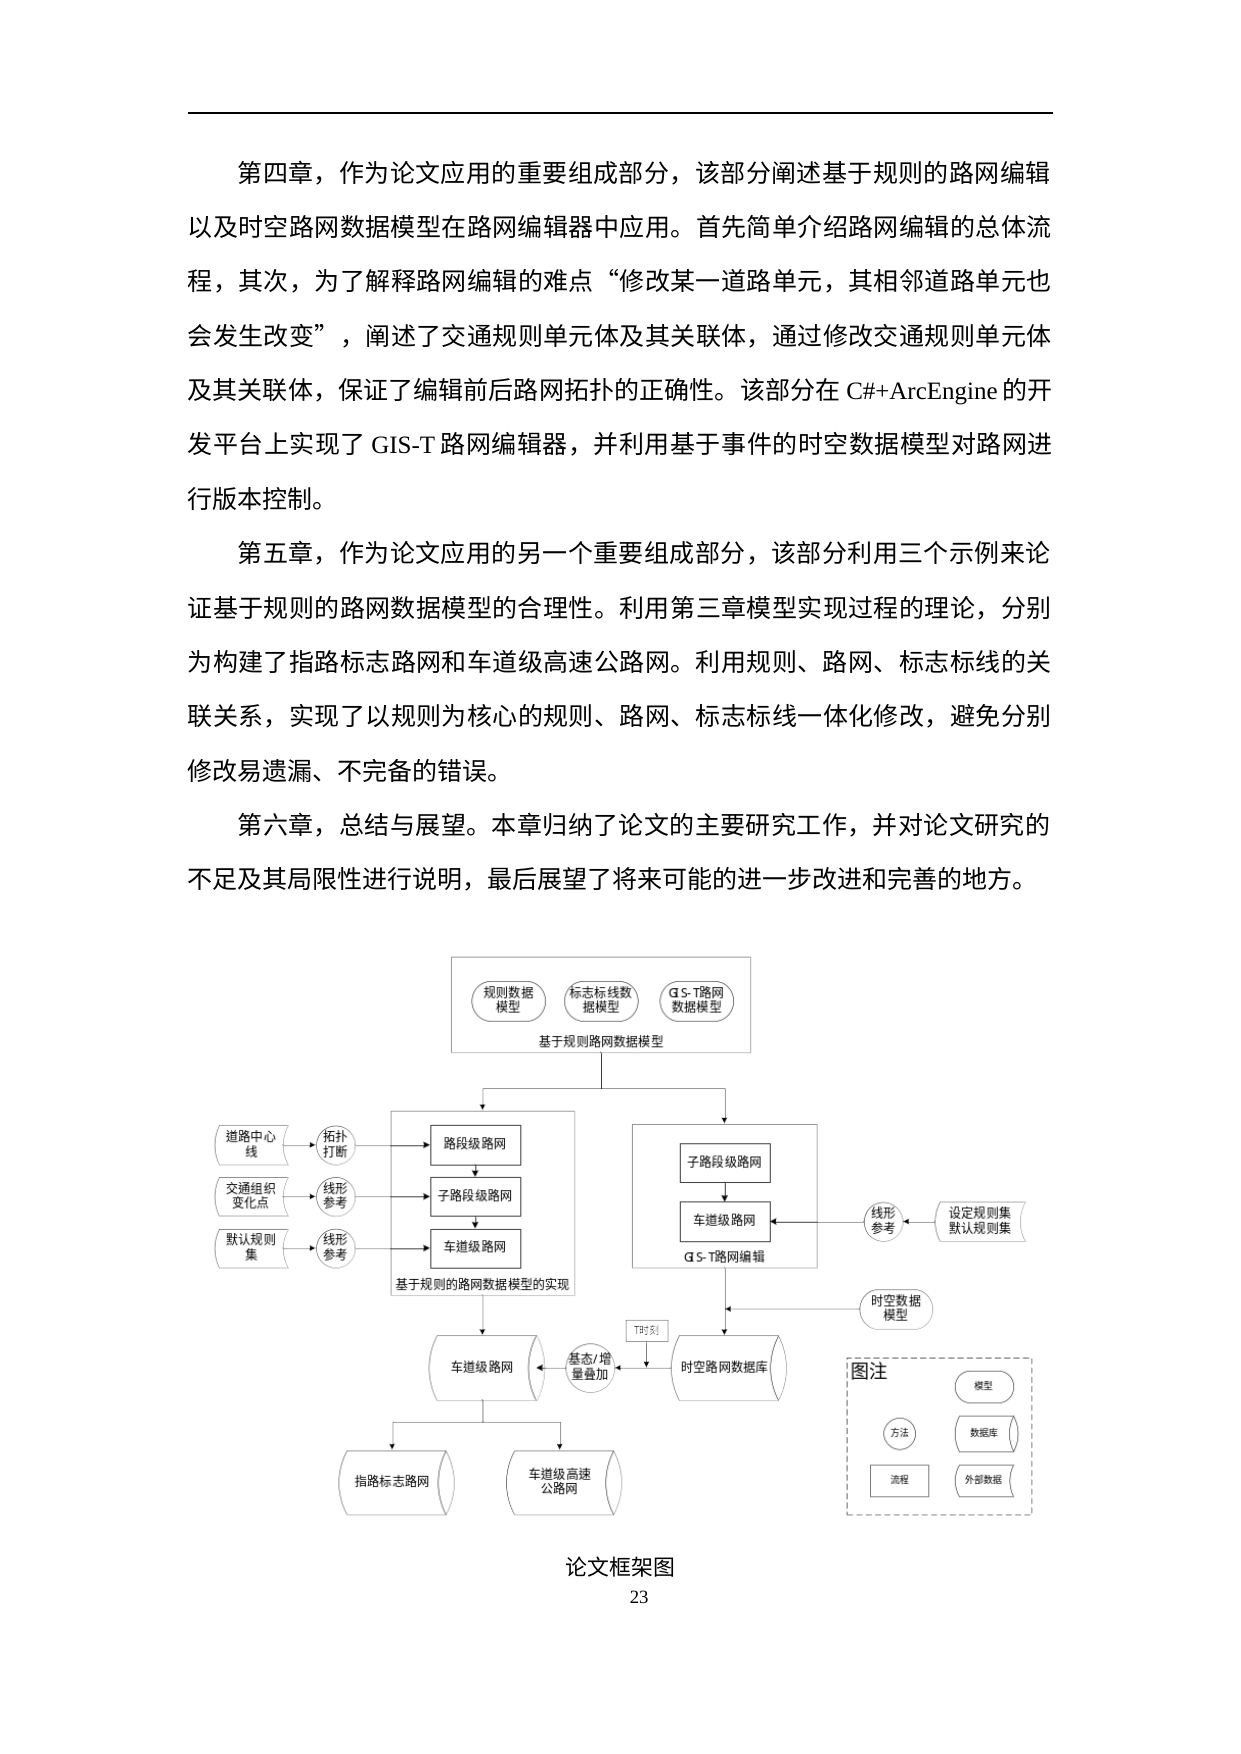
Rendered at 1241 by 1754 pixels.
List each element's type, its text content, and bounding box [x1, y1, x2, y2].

text 论文框架图 [187, 931, 1053, 1582]
text 第四章，作为论文应用的重要组成部分，该部分阐述基于规则的路网编辑以及时空路网数据模型在路网编辑器中应用。首先简单介绍路网编辑的总体流程，其次，为了解释路网编辑的难点“修改某一道路单元，其相邻道路单元也会发生改变”，阐述了交通规则单元体及其关联体，通过修改交通规则单元体及其关联体，保证了编辑前后路网拓扑的正确性。该部分在C#+ArcEngine的开发平台上实现了GIS-T路网编辑器，并利用基于事件的时空数据模型对路网进行版本控制。 [187, 153, 1053, 516]
text 第六章，总结与展望。本章归纳了论文的主要研究工作，并对论文研究的不足及其局限性进行说明，最后展望了将来可能的进一步改进和完善的地方。 [187, 806, 1053, 896]
text 第五章，作为论文应用的另一个重要组成部分，该部分利用三个示例来论证基于规则的路网数据模型的合理性。利用第三章模型实现过程的理论，分别为构建了指路标志路网和车道级高速公路网。利用规则、路网、标志标线的关联关系，实现了以规则为核心的规则、路网、标志标线一体化修改，避免分别修改易遗漏、不完备的错误。 [187, 534, 1053, 787]
